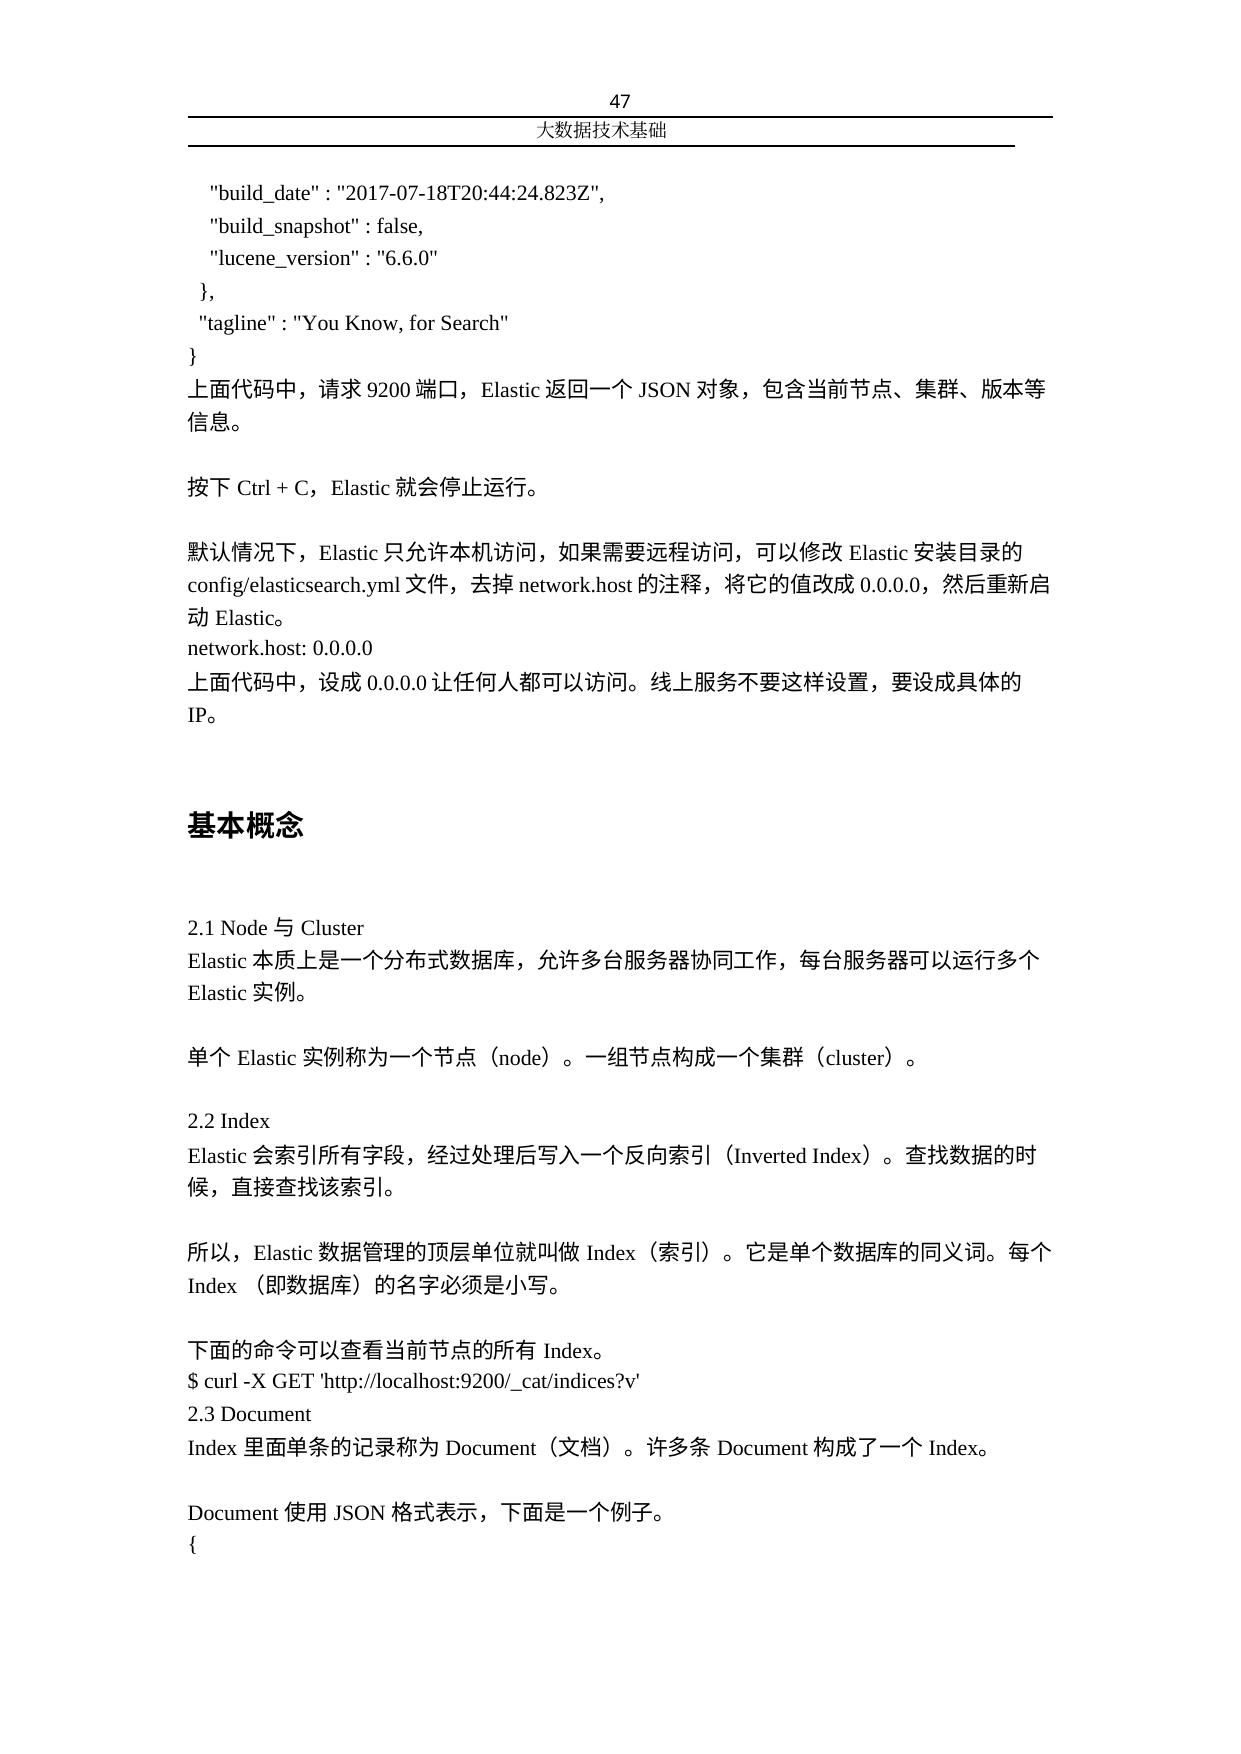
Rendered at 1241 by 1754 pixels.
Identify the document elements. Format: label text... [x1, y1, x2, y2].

text 按下 Ctrl + C，Elastic 就会停止运行。 [187, 469, 1053, 502]
text 2.3 Document [187, 1397, 1053, 1430]
text }, [187, 274, 1053, 307]
text 上面代码中，请求9200端口，Elastic 返回一个 JSON 对象，包含当前节点、集群、版本等信息。 [187, 372, 1053, 437]
text Index 里面单条的记录称为 Document（文档）。许多条 Document 构成了一个 Index。 [187, 1430, 1053, 1462]
text Document 使用 JSON 格式表示，下面是一个例子。 [187, 1495, 1053, 1527]
text 默认情况下，Elastic 只允许本机访问，如果需要远程访问，可以修改 Elastic 安装目录的config/elasticsearch.yml文件，去掉network.host的注释，将它的值改成0.0.0.0，然后重新启动 Elastic。 [187, 534, 1053, 632]
text 2.1 Node 与 Cluster [187, 910, 1053, 942]
text network.host: 0.0.0.0 [187, 632, 1053, 664]
text } [187, 339, 1053, 372]
text 2.2 Index [187, 1105, 1053, 1137]
text 下面的命令可以查看当前节点的所有 Index。 [187, 1332, 1053, 1365]
text Elastic 会索引所有字段，经过处理后写入一个反向索引（Inverted Index）。查找数据的时候，直接查找该索引。 [187, 1137, 1053, 1202]
text "build_snapshot" : false, [187, 209, 1053, 242]
text "lucene_version" : "6.6.0" [187, 242, 1053, 274]
text 所以，Elastic 数据管理的顶层单位就叫做 Index（索引）。它是单个数据库的同义词。每个 Index （即数据库）的名字必须是小写。 [187, 1235, 1053, 1300]
text { [187, 1527, 1053, 1560]
text Elastic 本质上是一个分布式数据库，允许多台服务器协同工作，每台服务器可以运行多个 Elastic 实例。 [187, 942, 1053, 1007]
text "build_date" : "2017-07-18T20:44:24.823Z", [187, 177, 1053, 209]
subtitle 基本概念 [187, 791, 1053, 856]
text "tagline" : "You Know, for Search" [187, 307, 1053, 339]
text $ curl -X GET 'http://localhost:9200/_cat/indices?v' [187, 1365, 1053, 1397]
text 上面代码中，设成0.0.0.0让任何人都可以访问。线上服务不要这样设置，要设成具体的 IP。 [187, 664, 1053, 729]
text 单个 Elastic 实例称为一个节点（node）。一组节点构成一个集群（cluster）。 [187, 1040, 1053, 1072]
